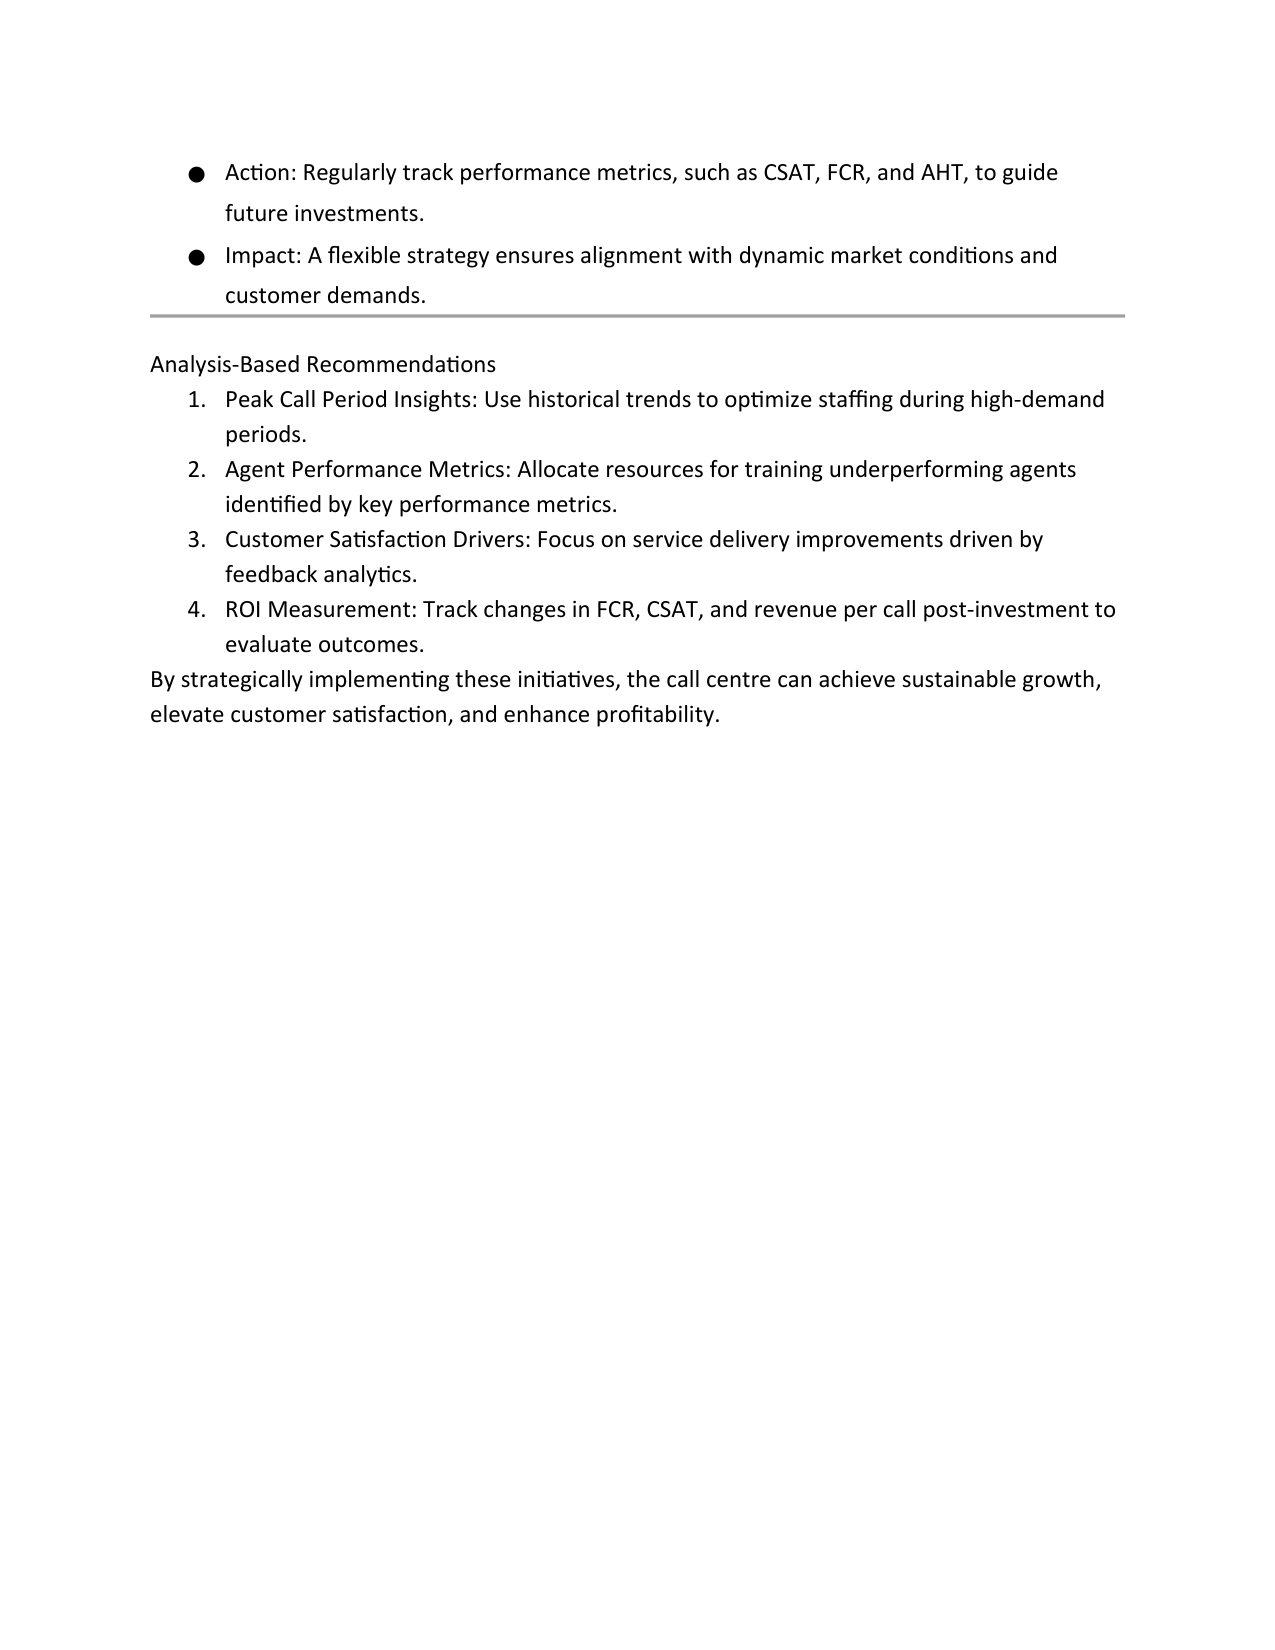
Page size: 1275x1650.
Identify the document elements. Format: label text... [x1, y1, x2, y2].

text Analysis-Based Recommendations [150, 348, 1125, 379]
list Customer Satisfaction Drivers: Focus on service delivery improvements driven by feedback analytics. [187, 523, 1125, 589]
list Action: Regularly track performance metrics, such as CSAT, FCR, and AHT, to guide future investments. [187, 150, 1125, 228]
list ROI Measurement: Track changes in FCR, CSAT, and revenue per call post-investment to evaluate outcomes. [187, 593, 1125, 659]
list Impact: A flexible strategy ensures alignment with dynamic market conditions and customer demands. [187, 232, 1125, 310]
list Agent Performance Metrics: Allocate resources for training underperforming agents identified by key performance metrics. [187, 453, 1125, 519]
list Peak Call Period Insights: Use historical trends to optimize staffing during high-demand periods. [187, 383, 1125, 449]
text By strategically implementing these initiatives, the call centre can achieve sustainable growth, elevate customer satisfaction, and enhance profitability. [150, 663, 1125, 729]
